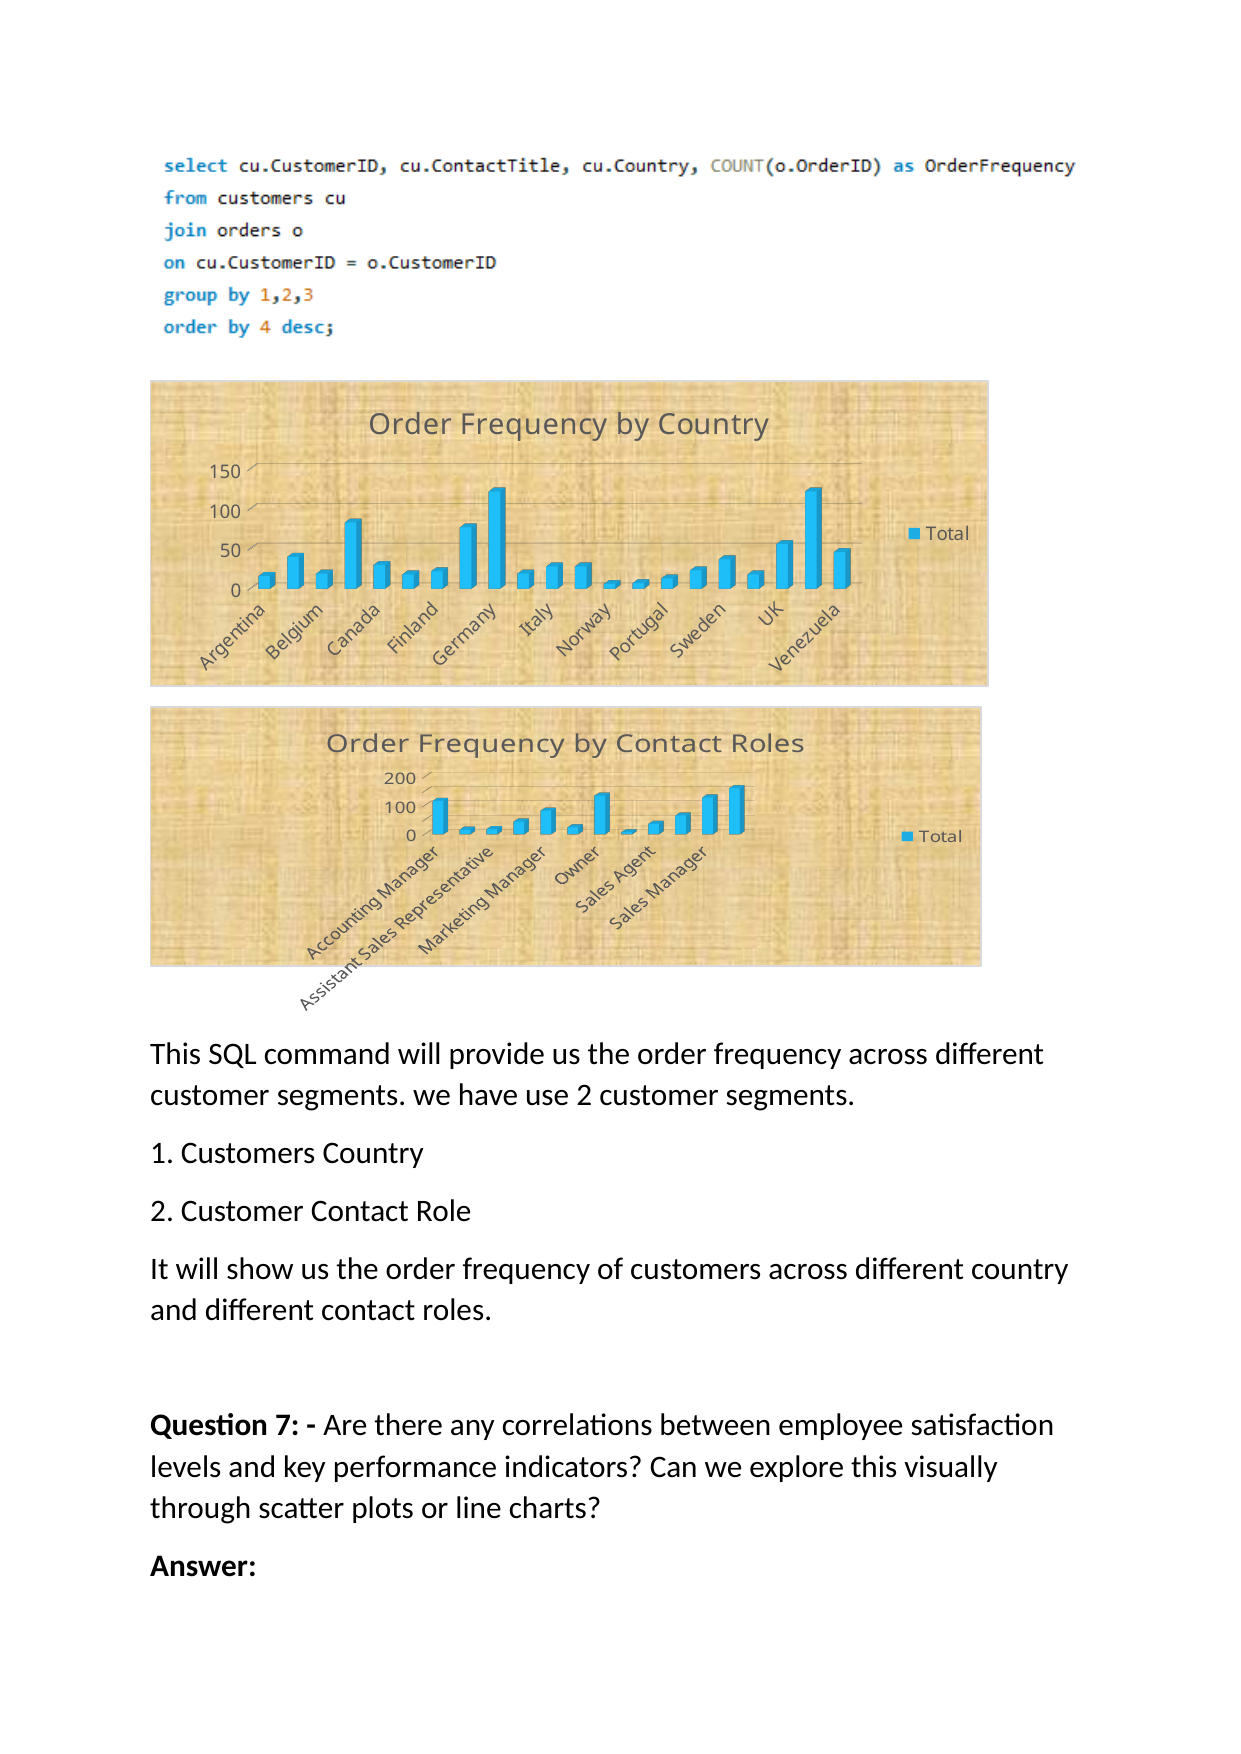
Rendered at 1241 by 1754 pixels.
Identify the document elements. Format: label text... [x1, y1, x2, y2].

picture [151, 382, 987, 685]
text It will show us the order frequency of customers across different country and different contact roles. [150, 1249, 1090, 1328]
text This SQL command will provide us the order frequency across different customer segments. we have use 2 customer segments. [150, 1034, 1090, 1113]
text Question 7: - Are there any correlations between employee satisfaction levels and key performance indicators? Can we explore this visually through scatter plots or line charts? [150, 1406, 1090, 1526]
text 1. Customers Country [150, 1133, 1090, 1171]
text 2. Customer Contact Role [150, 1191, 1090, 1229]
picture [151, 708, 980, 965]
picture [150, 150, 1091, 361]
text Answer: [150, 1546, 1090, 1584]
